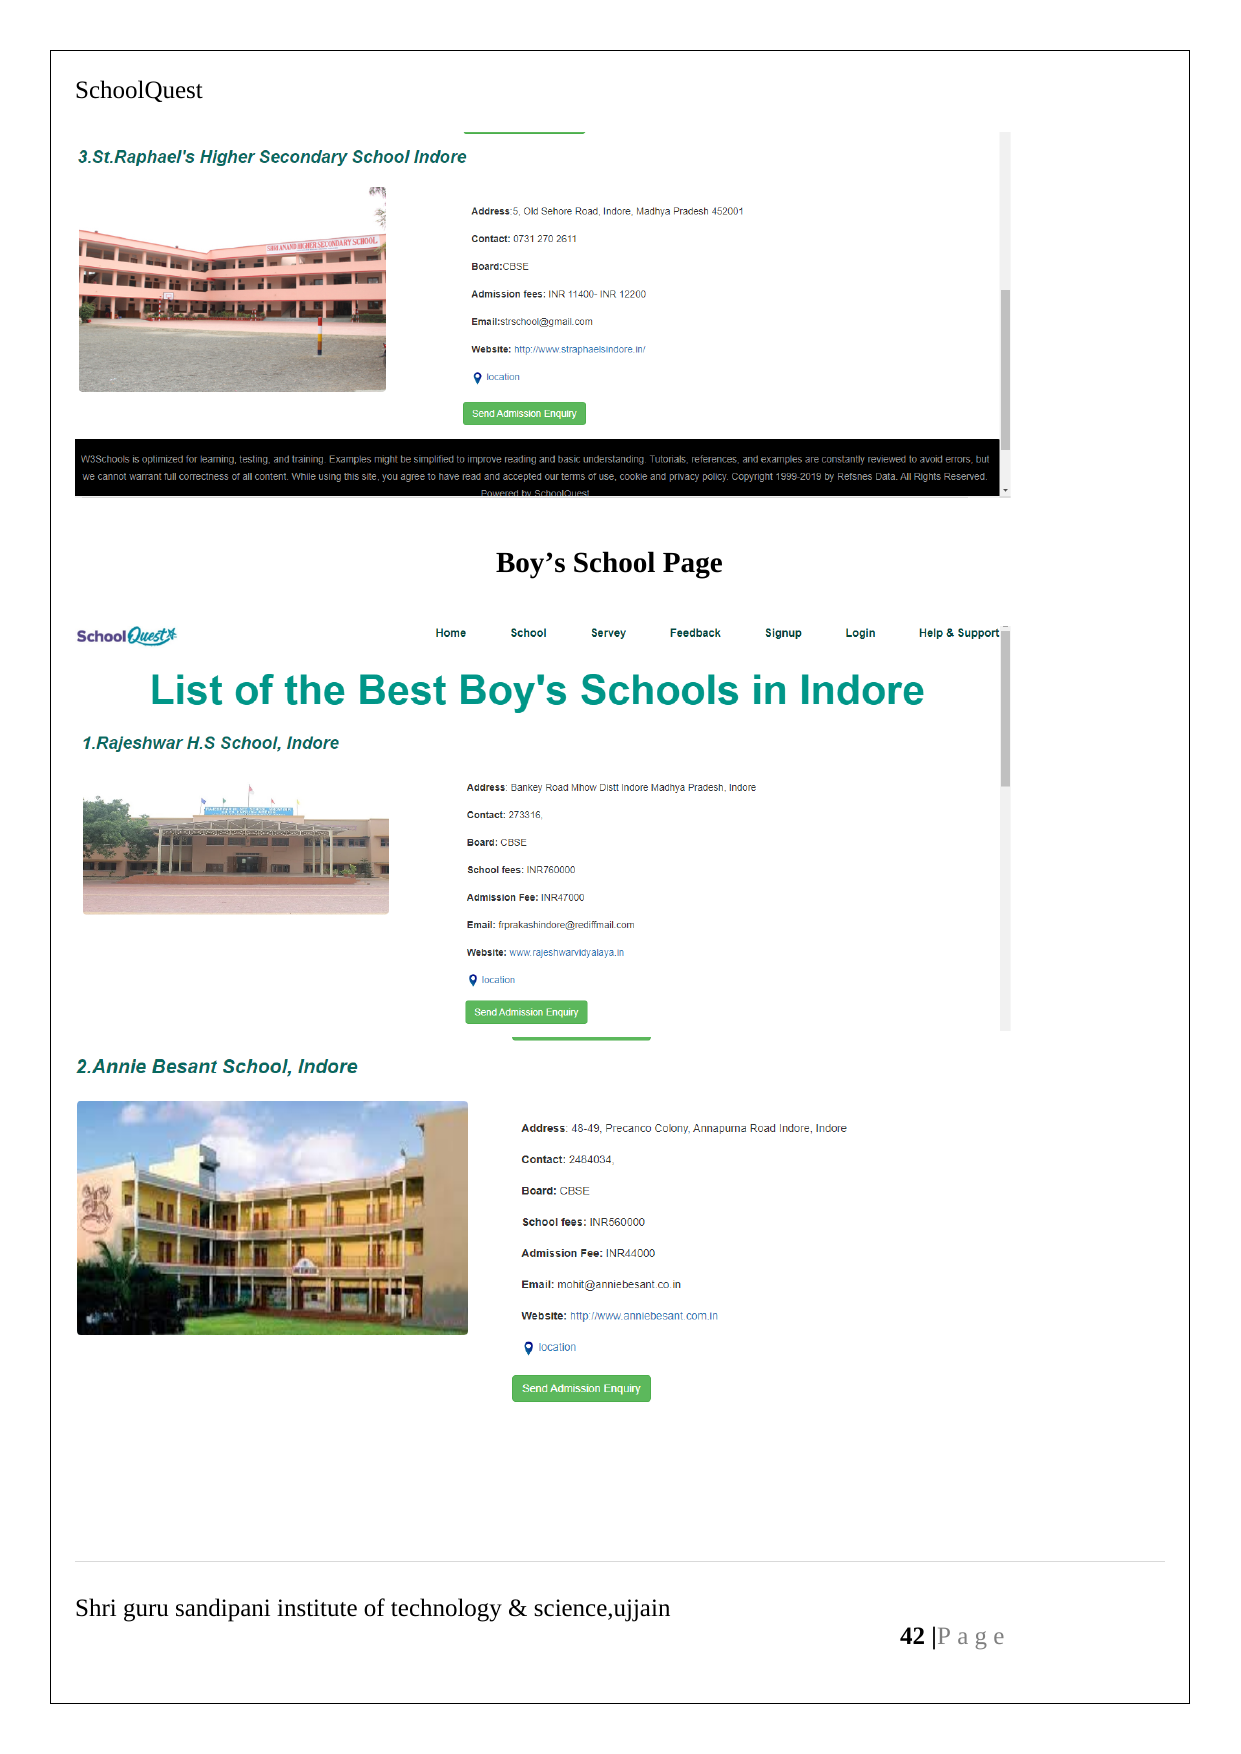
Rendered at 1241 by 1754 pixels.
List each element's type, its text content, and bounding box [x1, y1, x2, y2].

picture [75, 626, 1011, 1031]
text Boy’s School Page [75, 545, 1143, 579]
picture [75, 1037, 1011, 1420]
picture [75, 132, 1011, 498]
